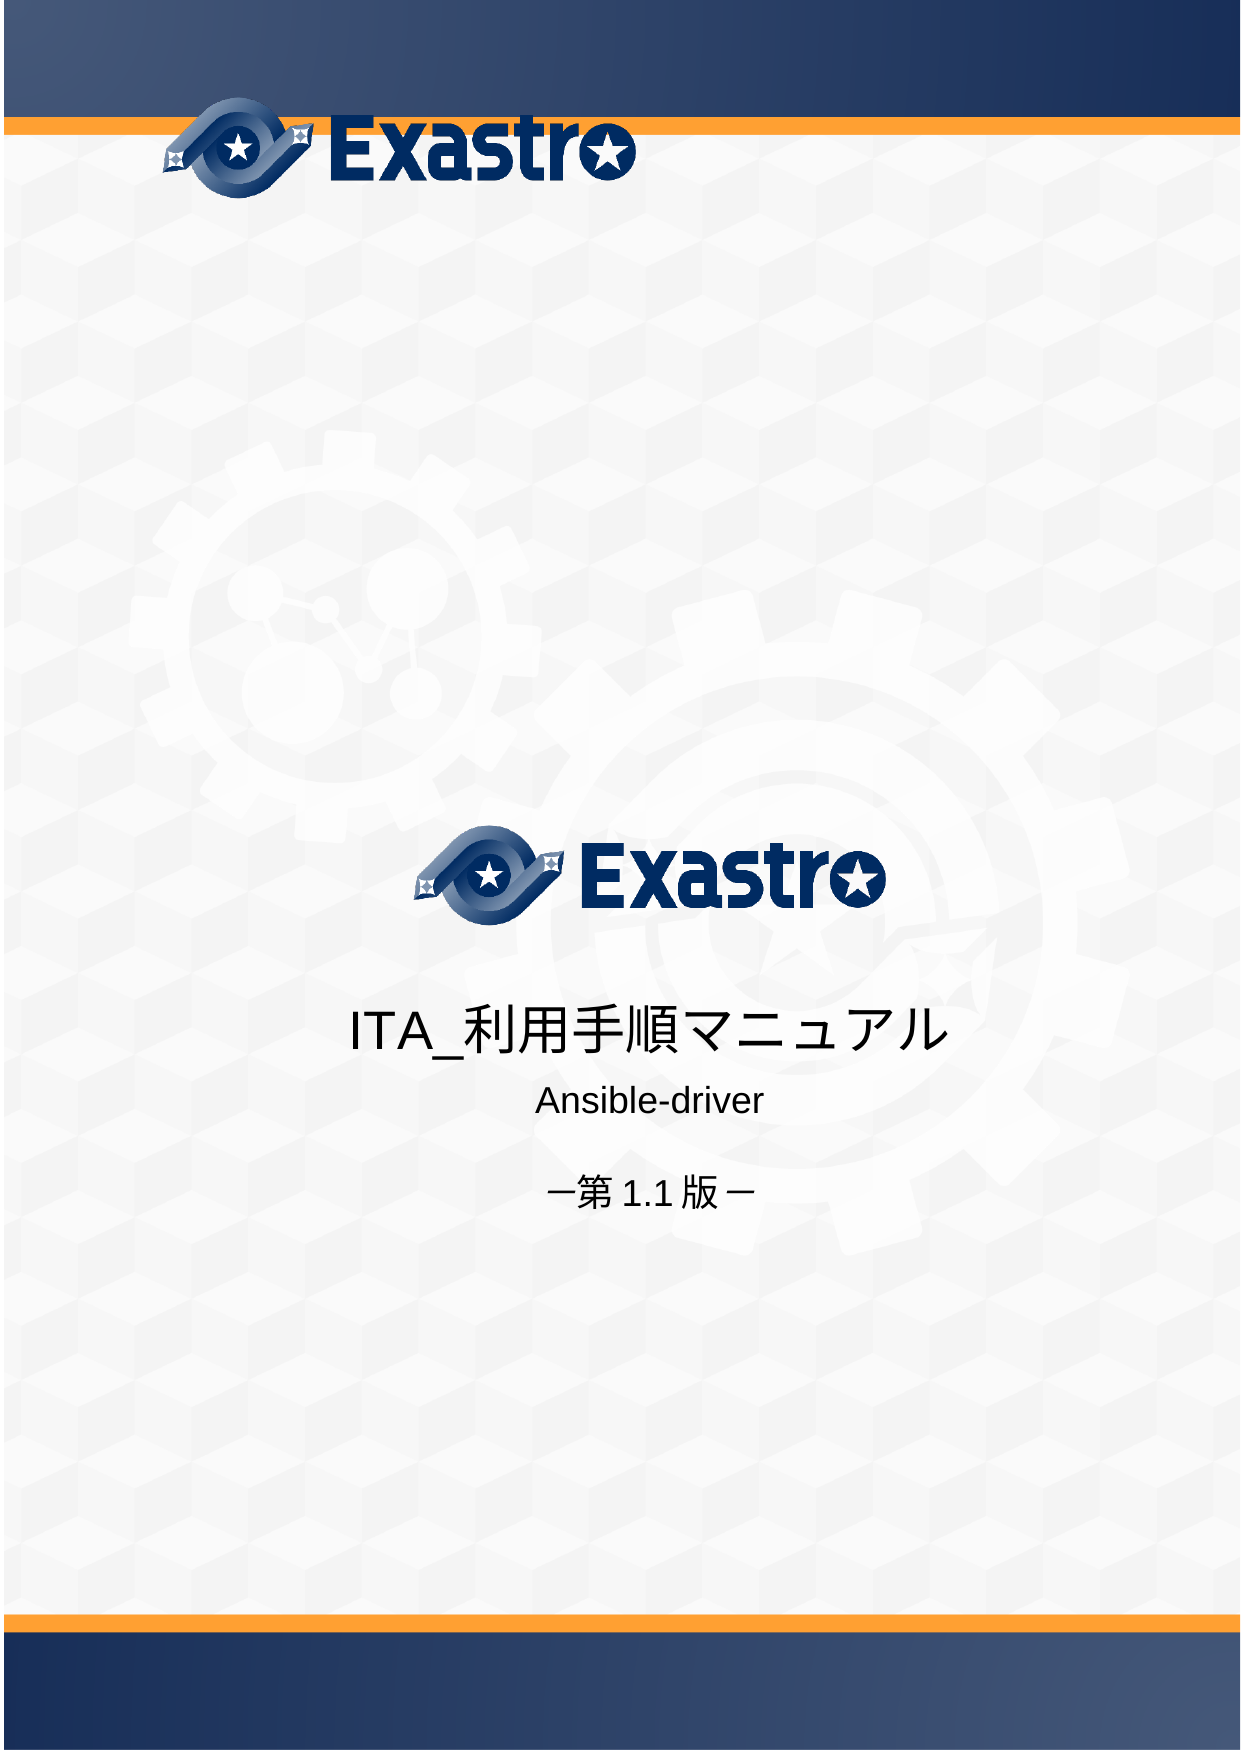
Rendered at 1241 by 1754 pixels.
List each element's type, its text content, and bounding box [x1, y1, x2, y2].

text Ansible-driver [148, 1070, 1152, 1130]
picture [4, 0, 1241, 1750]
text ITA_利用手順マニュアル [148, 981, 1152, 1070]
